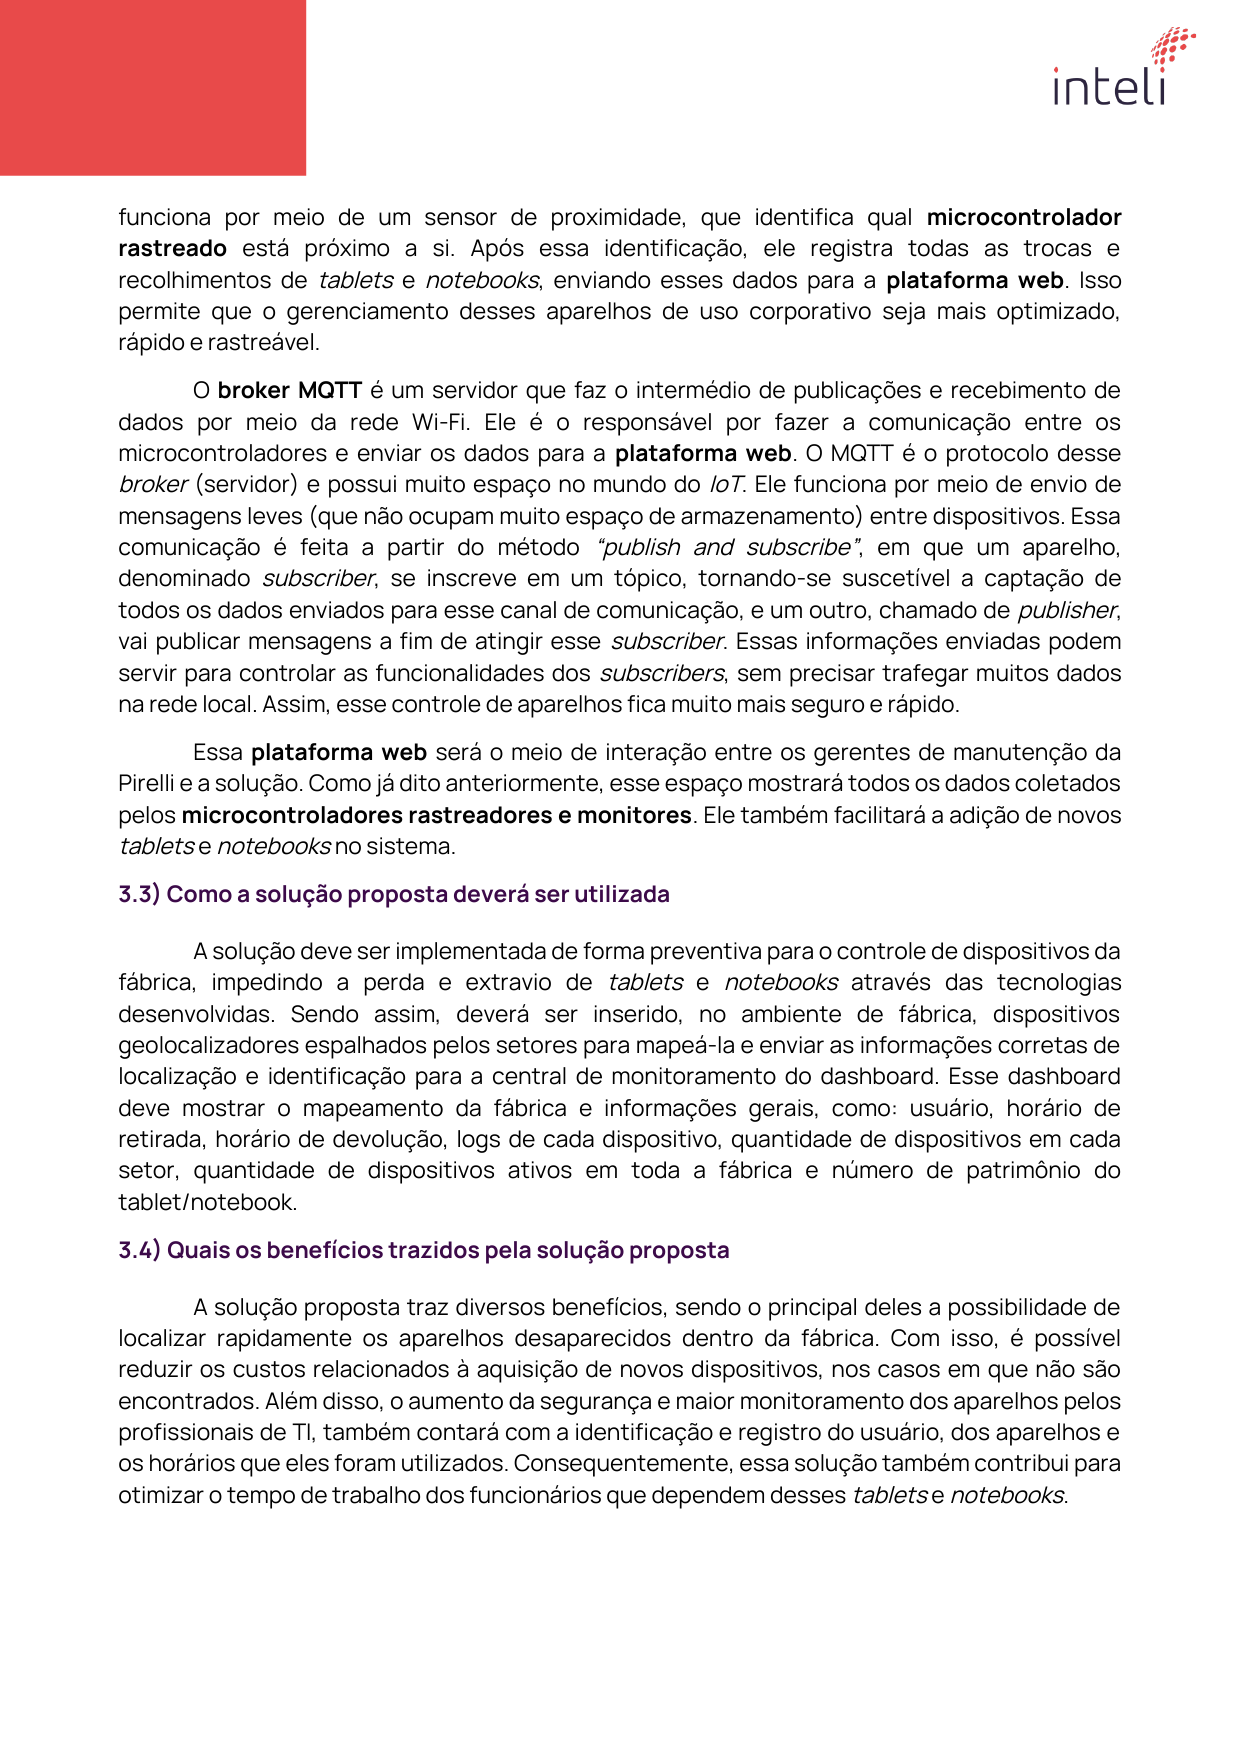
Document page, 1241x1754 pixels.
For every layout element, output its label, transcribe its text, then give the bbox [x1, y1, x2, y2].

text Essa plataforma web será o meio de interação entre os gerentes de manutenção da Pirelli e a solução. Como já dito anteriormente, esse espaço mostrará todos os dados coletados pelos microcontroladores rastreadores e monitores. Ele também facilitará a adição de novos tablets e notebooks no sistema. [118, 736, 1122, 861]
text 3.4) Quais os benefícios trazidos pela solução proposta [118, 1234, 1122, 1265]
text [118, 124, 1122, 358]
text A solução deve ser implementada de forma preventiva para o controle de dispositivos da fábrica, impedindo a perda e extravio de tablets e notebooks através das tecnologias desenvolvidas. Sendo assim, deverá ser inserido, no ambiente de fábrica, dispositivos geolocalizadores espalhados pelos setores para mapeá-la e enviar as informações corretas de localização e identificação para a central de monitoramento do dashboard. Esse dashboard deve mostrar o mapeamento da fábrica e informações gerais, como: usuário, horário de retirada, horário de devolução, logs de cada dispositivo, quantidade de dispositivos em cada setor, quantidade de dispositivos ativos em toda a fábrica e número de patrimônio do tablet/notebook. [118, 935, 1122, 1217]
text 3.3) Como a solução proposta deverá ser utilizada [118, 878, 1122, 909]
picture [0, 0, 307, 176]
picture [1054, 27, 1197, 105]
text O broker MQTT é um servidor que faz o intermédio de publicações e recebimento de dados por meio da rede Wi-Fi. Ele é o responsável por fazer a comunicação entre os microcontroladores e enviar os dados para a plataforma web. O MQTT é o protocolo desse broker (servidor) e possui muito espaço no mundo do IoT. Ele funciona por meio de envio de mensagens leves (que não ocupam muito espaço de armazenamento) entre dispositivos. Essa comunicação é feita a partir do método “publish and subscribe”, em que um aparelho, denominado subscriber, se inscreve em um tópico, tornando-se suscetível a captação de todos os dados enviados para esse canal de comunicação, e um outro, chamado de publisher, vai publicar mensagens a fim de atingir esse subscriber. Essas informações enviadas podem servir para controlar as funcionalidades dos subscribers, sem precisar trafegar muitos dados na rede local. Assim, esse controle de aparelhos fica muito mais seguro e rápido. [118, 374, 1122, 719]
text A solução proposta traz diversos benefícios, sendo o principal deles a possibilidade de localizar rapidamente os aparelhos desaparecidos dentro da fábrica. Com isso, é possível reduzir os custos relacionados à aquisição de novos dispositivos, nos casos em que não são encontrados. Além disso, o aumento da segurança e maior monitoramento dos aparelhos pelos profissionais de TI, também contará com a identificação e registro do usuário, dos aparelhos e os horários que eles foram utilizados. Consequentemente, essa solução também contribui para otimizar o tempo de trabalho dos funcionários que dependem desses tablets e notebooks. [118, 1291, 1122, 1510]
